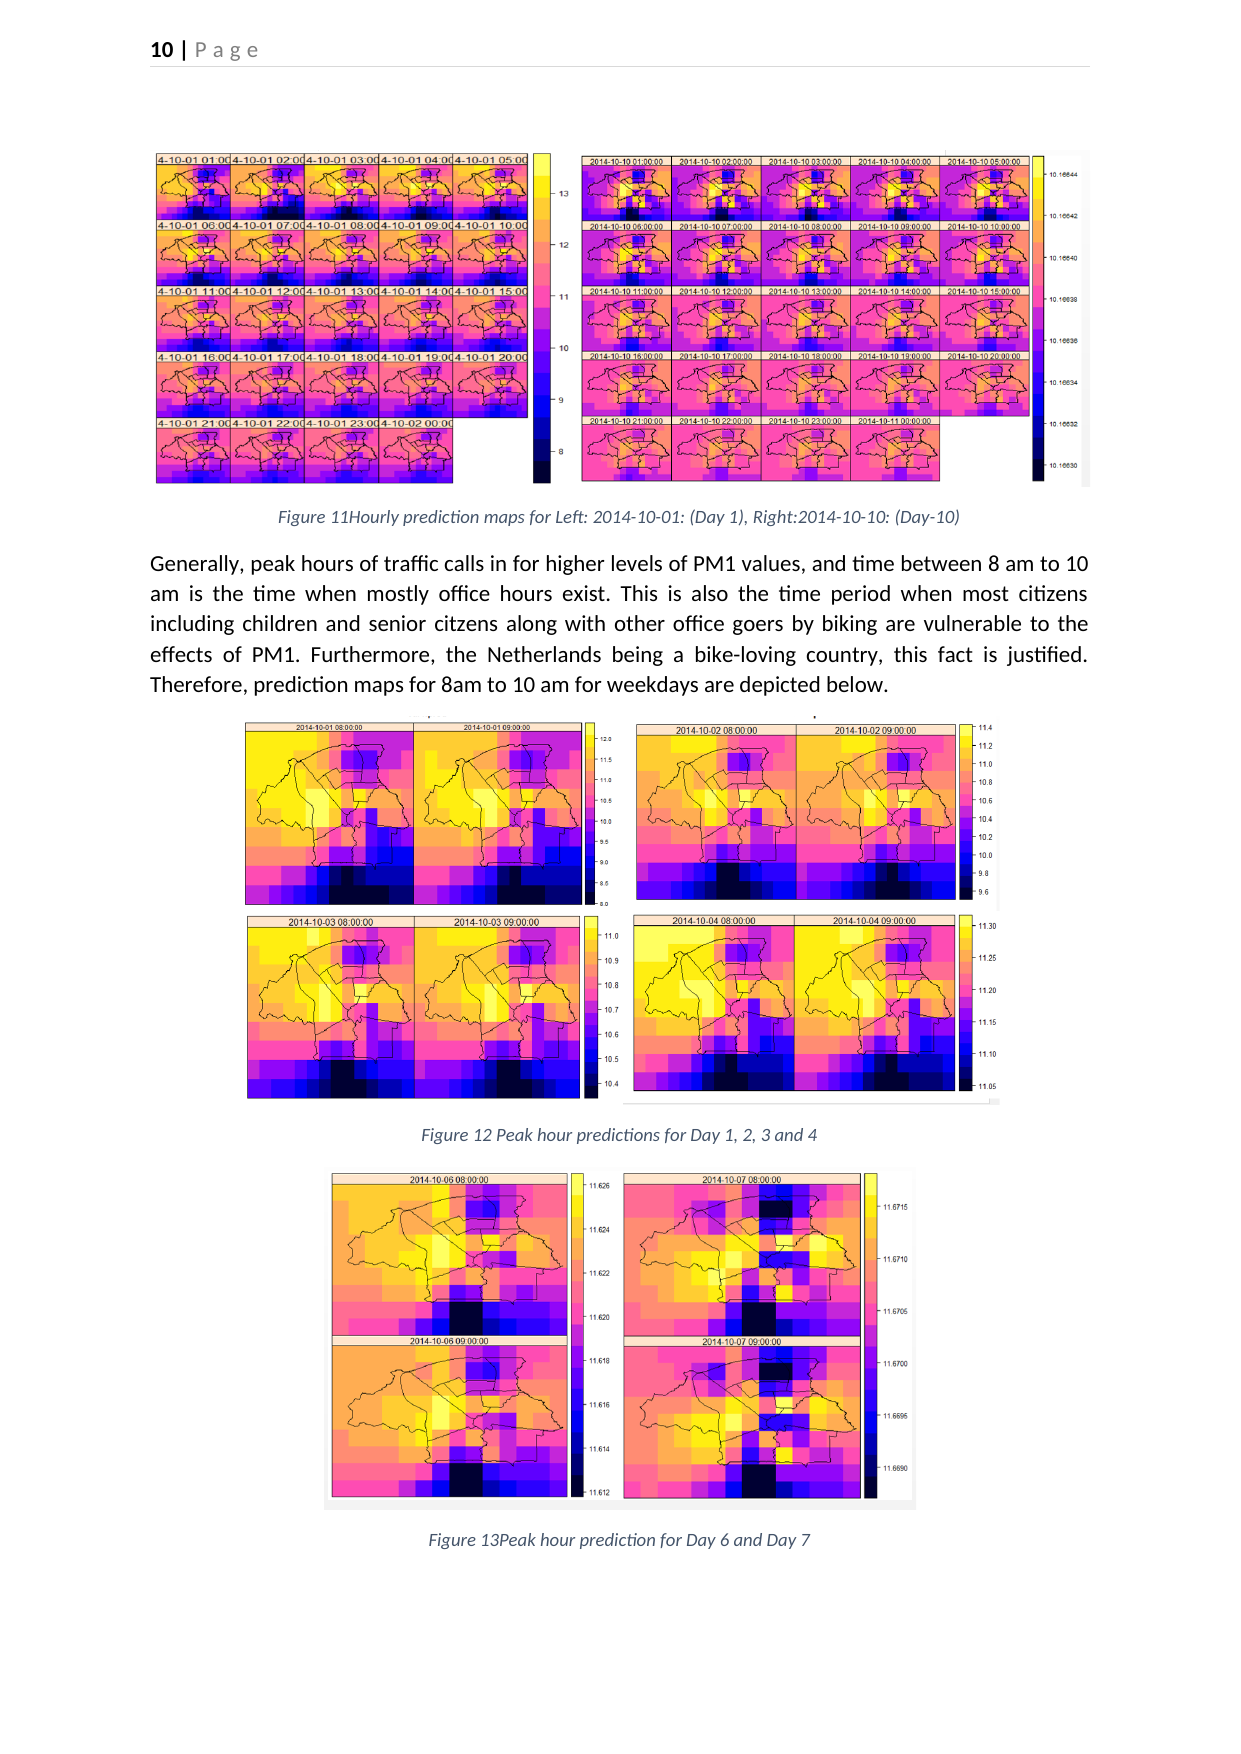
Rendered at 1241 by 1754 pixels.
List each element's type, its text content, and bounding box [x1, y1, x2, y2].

text Generally, peak hours of traffic calls in for higher levels of PM1 values, and time between 8 am to 10 am is the time when mostly office hours exist. This is also the time period when most citizens including children and senior citzens along with other office goers by biking are vulnerable to the effects of PM1. Furthermore, the Netherlands being a bike-loving country, this fact is justified. Therefore, prediction maps for 8am to 10 am for weekdays are depicted below. [150, 549, 1090, 698]
picture [240, 716, 1000, 1105]
picture [150, 150, 1091, 487]
picture [324, 1167, 917, 1510]
